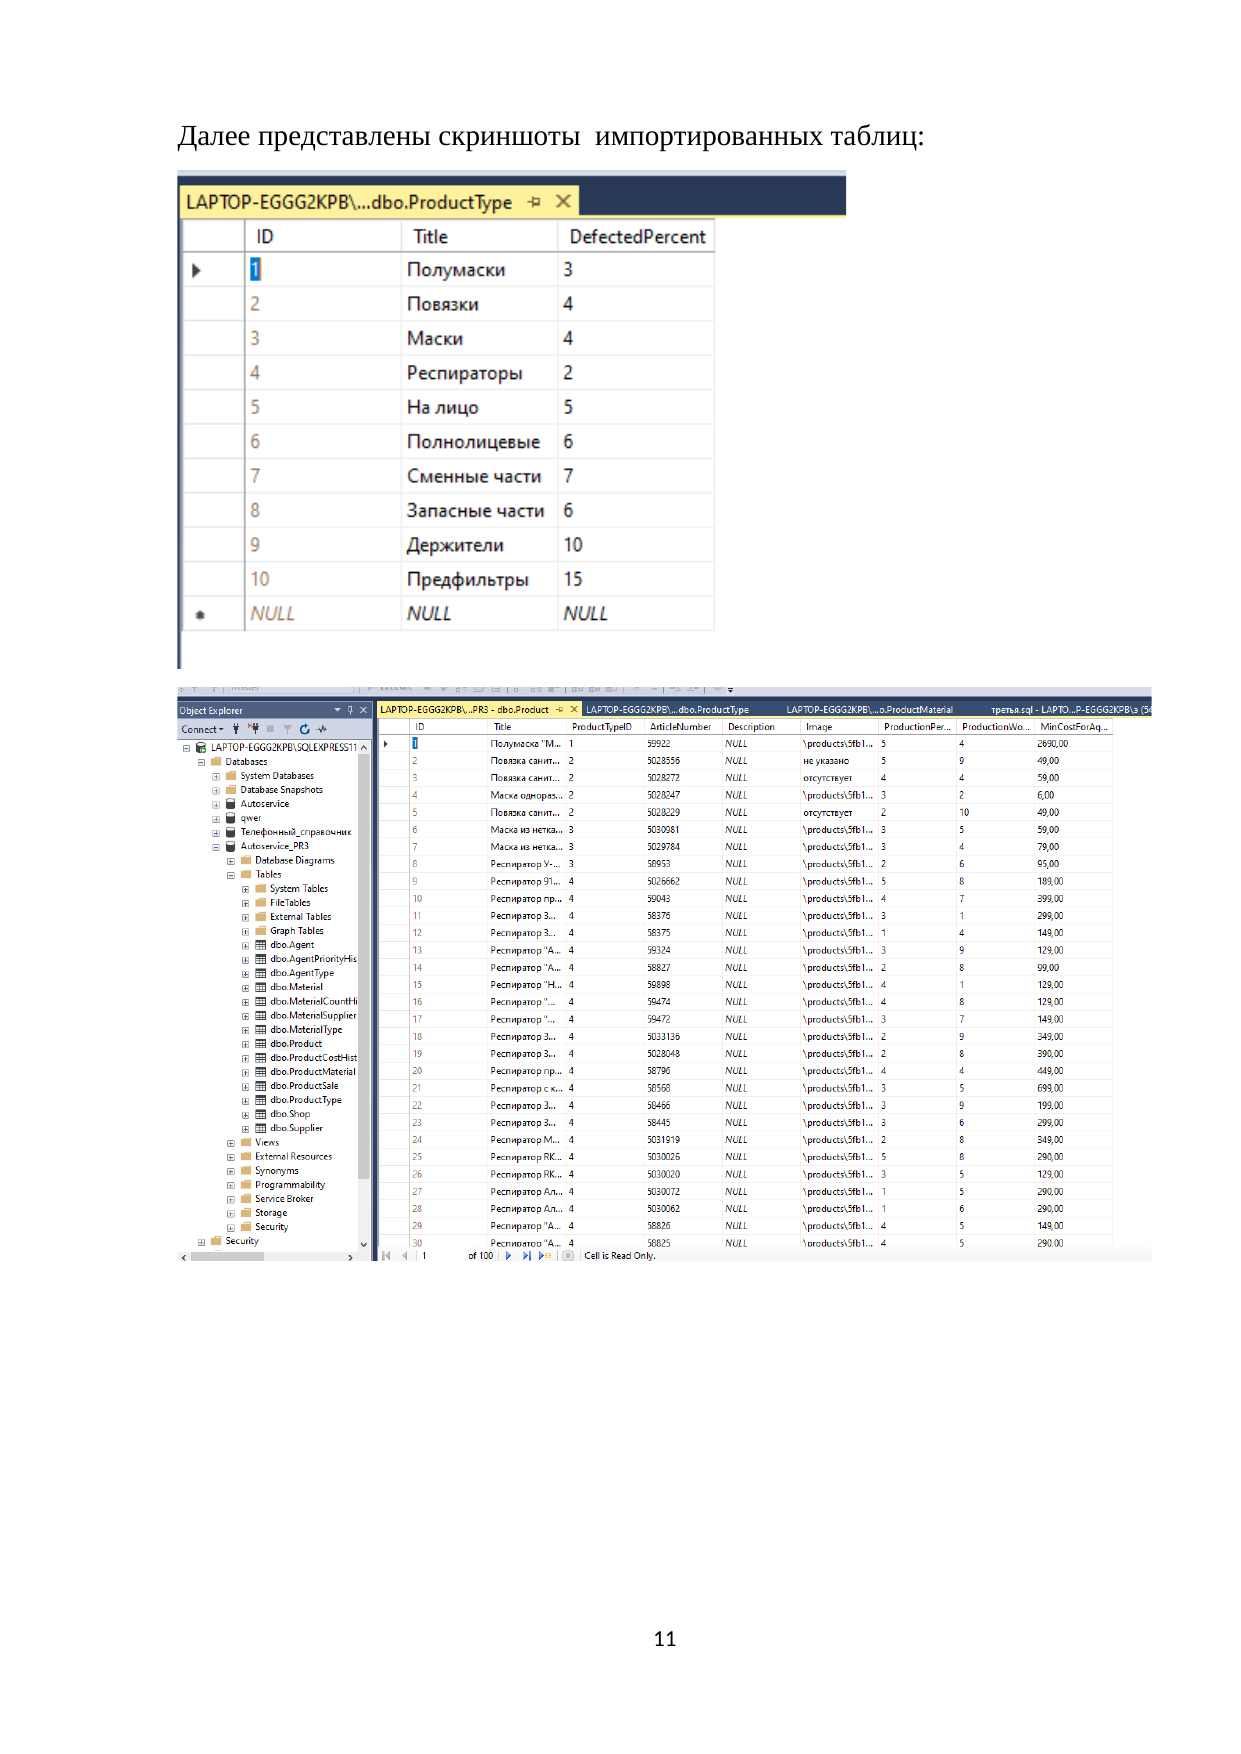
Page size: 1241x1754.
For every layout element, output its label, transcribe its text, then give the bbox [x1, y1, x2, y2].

text Далее представлены скриншоты импортированных таблиц: [177, 118, 1152, 152]
picture [177, 170, 847, 669]
picture [177, 687, 1152, 1261]
